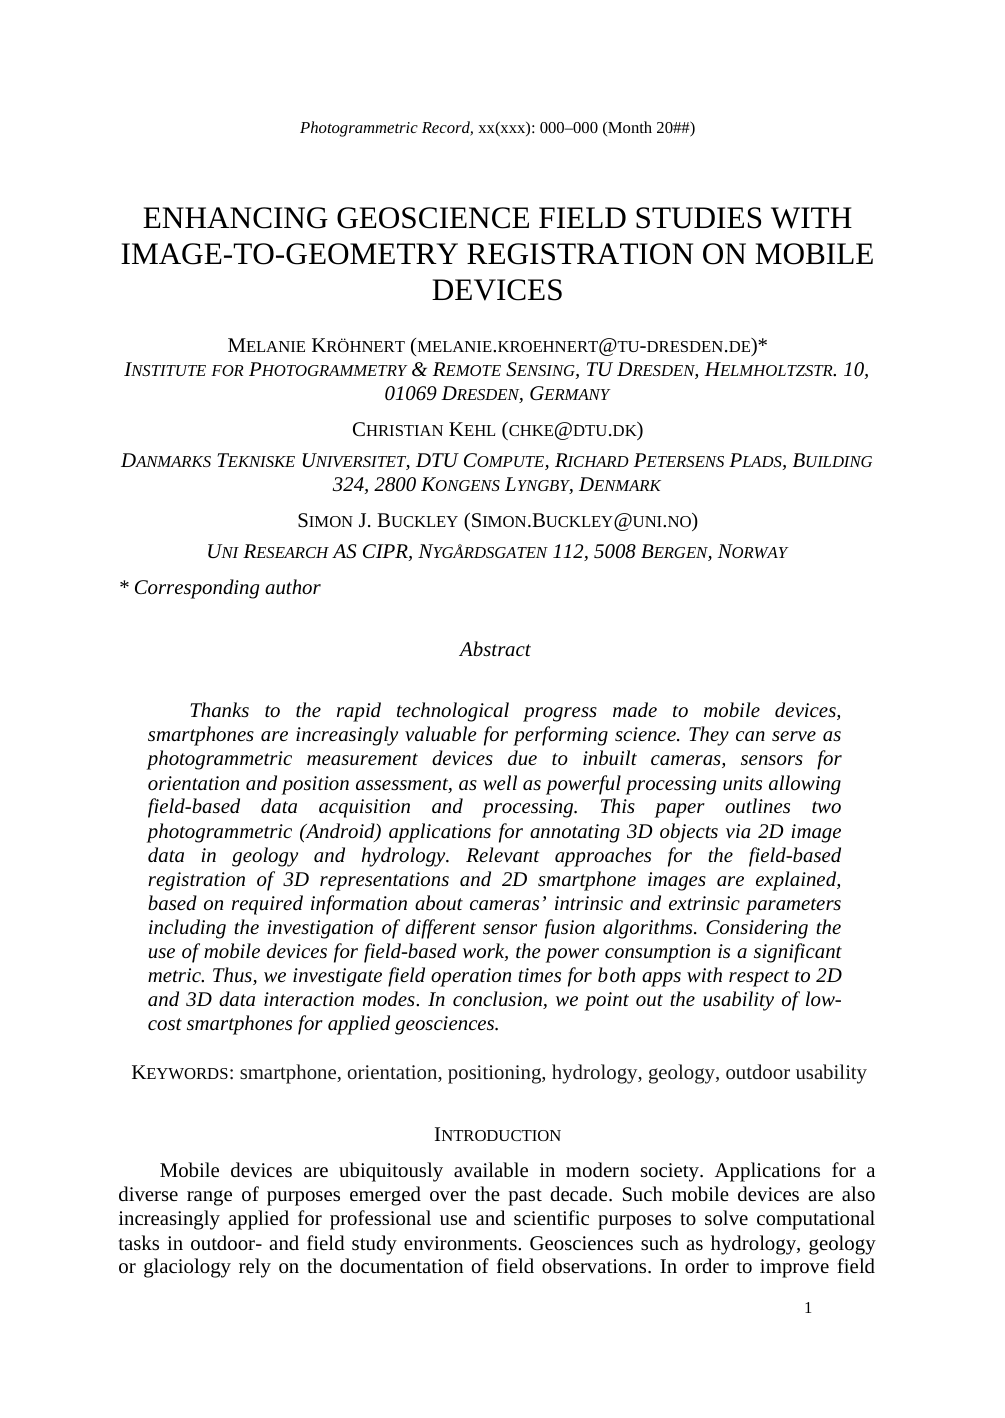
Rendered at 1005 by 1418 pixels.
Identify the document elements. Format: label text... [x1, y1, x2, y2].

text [118, 1158, 877, 1278]
title Enhancing geoscience field studies with image-to-geometry registration on mobile devices [118, 200, 877, 308]
text Melanie Kröhnert (melanie.kroehnert@tu-dresden.de)* [118, 333, 877, 357]
text Danmarks Tekniske Universitet, DTU Compute, Richard Petersens Plads, Building 324, 2800 Kongens Lyngby, Denmark [118, 448, 877, 496]
subtitle Introduction [118, 1122, 877, 1146]
text Photogrammetric Record, xx(xxx): 000–000 (Month 20##) [118, 118, 877, 137]
text Institute for Photogrammetry & Remote Sensing, TU Dresden, Helmholtzstr. 10, 01069 Dresden, Germany [118, 357, 877, 405]
text * Corresponding author [118, 575, 877, 599]
text Simon J. Buckley (Simon.Buckley@uni.no) [118, 508, 877, 532]
text Keywords: smartphone, orientation, positioning, hydrology, geology, outdoor usability [118, 1060, 877, 1084]
text Abstract [148, 637, 845, 661]
text Uni Research AS CIPR, Nygårdsgaten 112, 5008 Bergen, Norway [118, 538, 877, 563]
text Christian Kehl (chke@dtu.dk) [118, 417, 877, 441]
text Thanks to the rapid technological progress made to mobile devices, smartphones are increasingly valuable for performing science. They can serve as photogrammetric measurement devices due to inbuilt cameras, sensors for orientation and position assessment, as well as powerful processing units allowing field-based data acquisition and processing. This paper outlines two photogrammetric (Android) applications for annotating 3D objects via 2D image data in geology and hydrology. Relevant approaches for the field-based registration of 3D representations and 2D smartphone images are explained, based on required information about cameras’ intrinsic and extrinsic parameters including the investigation of different sensor fusion algorithms. Considering the use of mobile devices for field-based work, the power consumption is a significant metric. Thus, we investigate field operation times for both apps with respect to 2D and 3D data interaction modes. In conclusion, we point out the usability of low-cost smartphones for applied geosciences. [148, 698, 844, 1035]
